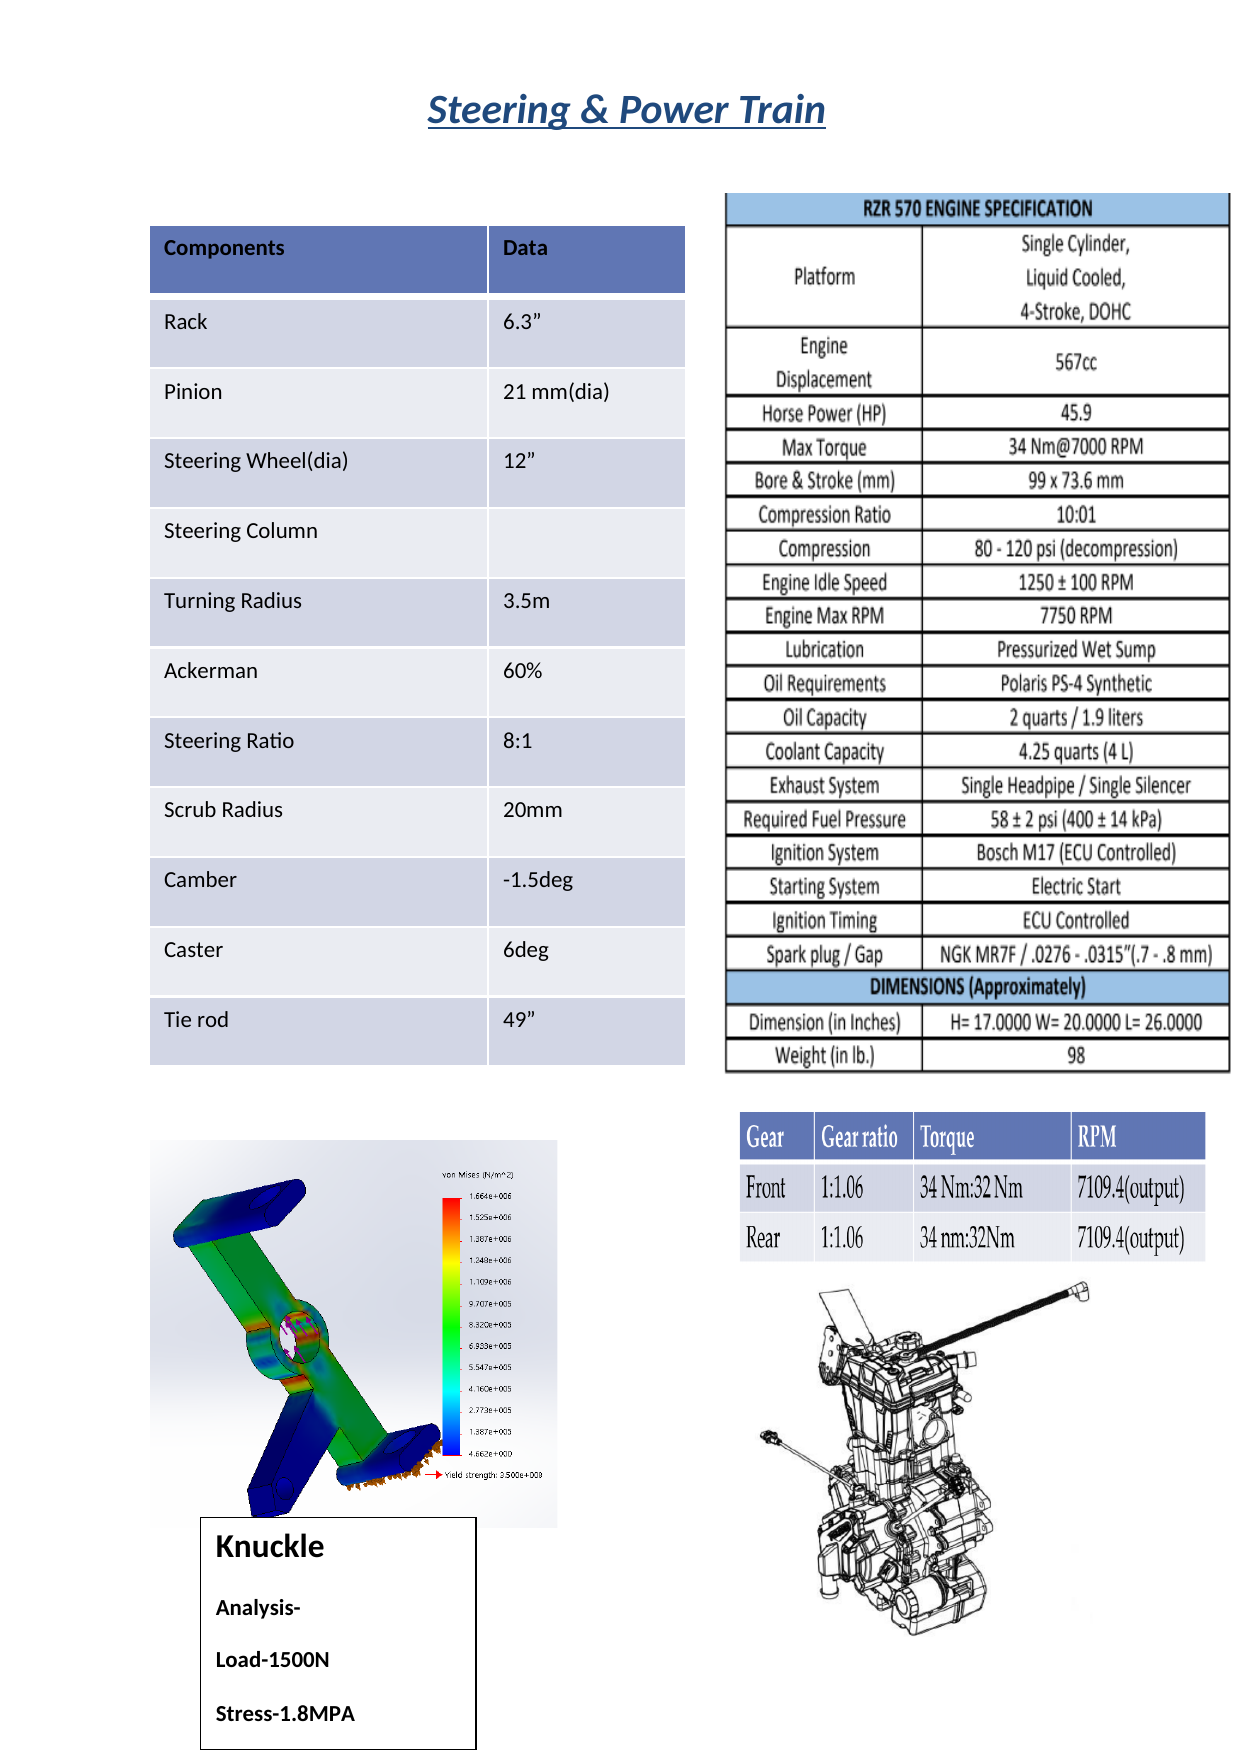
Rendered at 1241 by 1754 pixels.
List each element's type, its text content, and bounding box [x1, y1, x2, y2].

table_cell Rack [150, 300, 487, 367]
table_cell Steering Column [150, 509, 487, 577]
picture [150, 1140, 558, 1528]
table_cell 3.5m [489, 579, 685, 646]
table_cell Scrub Radius [150, 788, 487, 856]
table_cell Pinion [150, 369, 487, 437]
table_cell Steering Wheel(dia) [150, 439, 487, 507]
table_cell Camber [150, 858, 487, 926]
table_cell [489, 509, 685, 577]
picture [723, 193, 1231, 1097]
table_cell 12” [489, 439, 685, 507]
table_cell 20mm [489, 788, 685, 856]
table_cell 21 mm(dia) [489, 369, 685, 437]
table_header Components [150, 226, 487, 293]
table_header Data [489, 226, 685, 293]
picture [739, 1107, 1206, 1687]
table_cell 6deg [489, 928, 685, 995]
table_cell Steering Ratio [150, 718, 487, 786]
table_cell 8:1 [489, 718, 685, 786]
table_cell Turning Radius [150, 579, 487, 646]
table_cell 49” [489, 998, 685, 1065]
table_cell -1.5deg [489, 858, 685, 926]
table_cell Caster [150, 928, 487, 995]
table_cell 60% [489, 649, 685, 716]
table_cell Ackerman [150, 649, 487, 716]
table_cell 6.3” [489, 300, 685, 367]
table_cell Tie rod [150, 998, 487, 1065]
